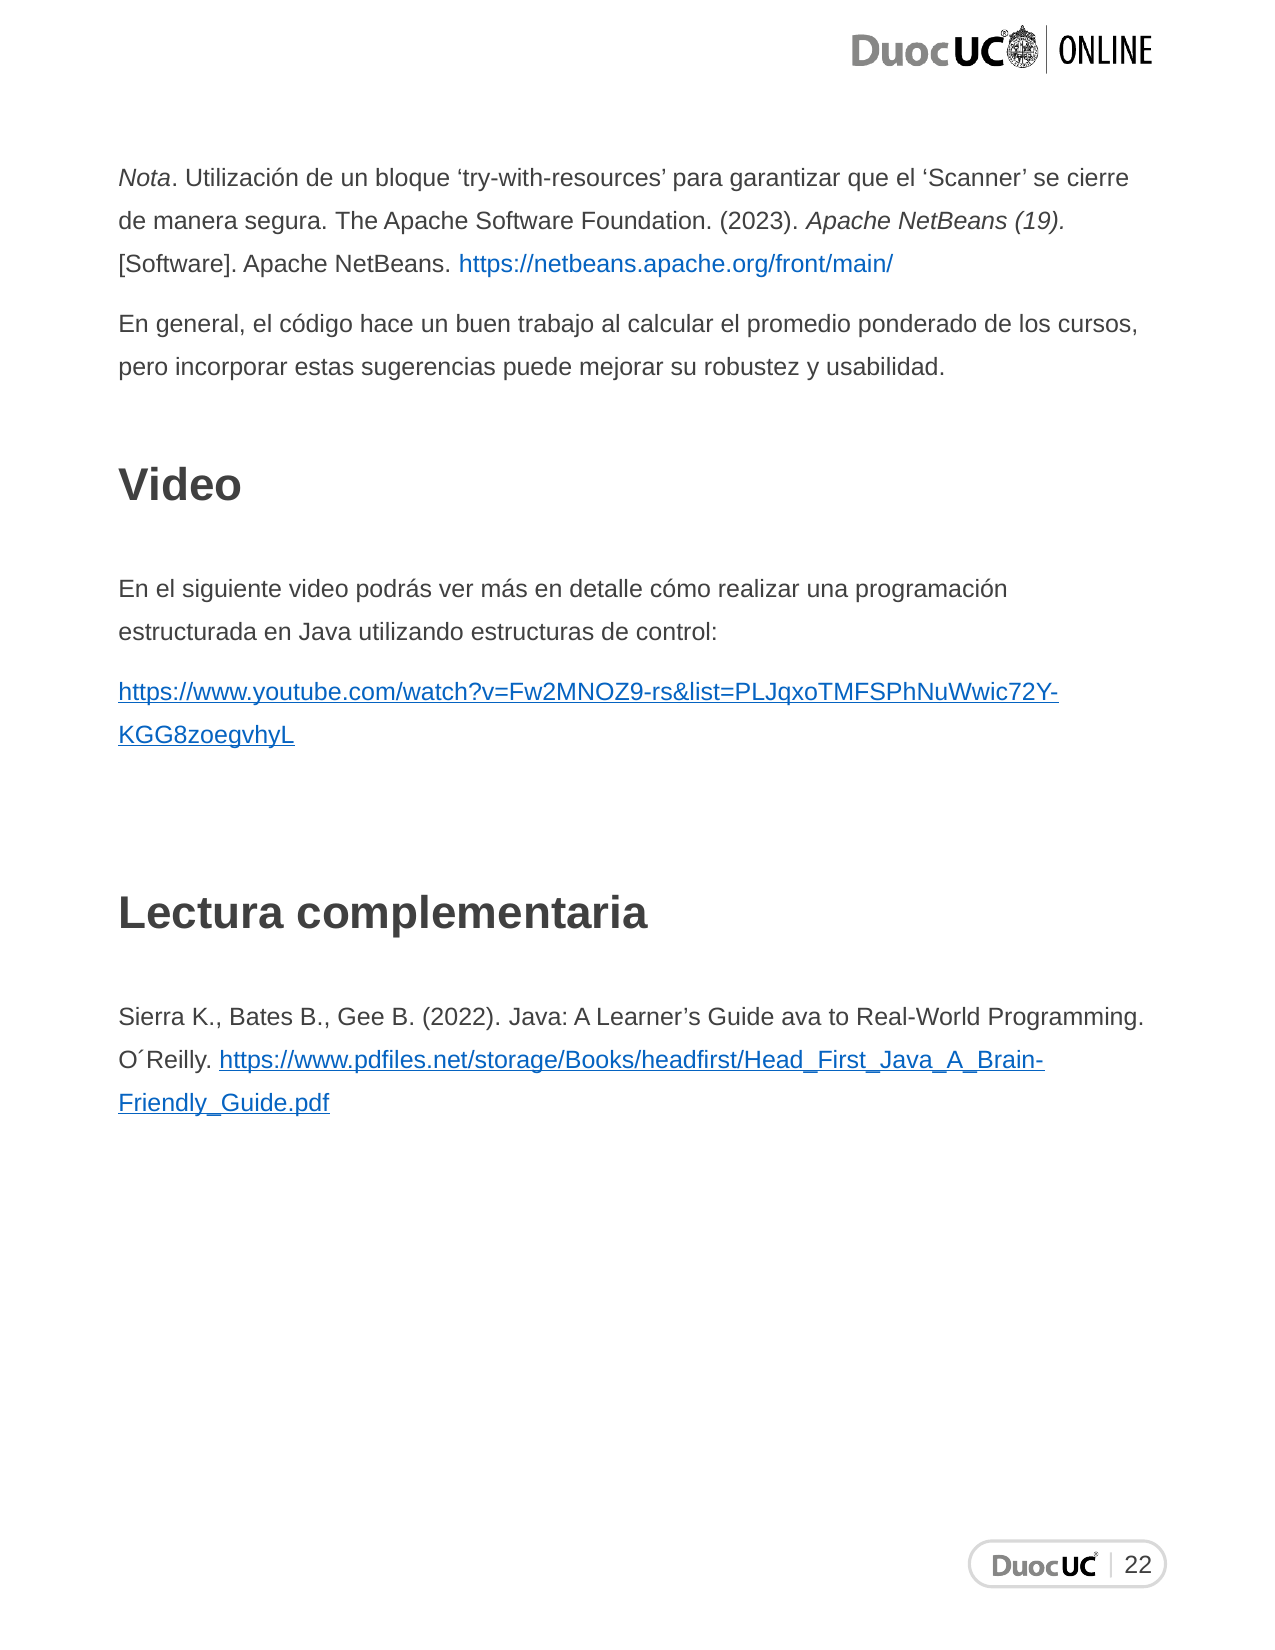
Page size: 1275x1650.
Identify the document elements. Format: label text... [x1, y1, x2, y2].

subtitle Video [118, 457, 1152, 510]
picture [979, 1543, 1112, 1585]
text https://www.youtube.com/watch?v=Fw2MNOZ9-rs&list=PLJqxoTMFSPhNuWwic72Y-KGG8zoegvhyL [118, 677, 1152, 749]
text Sierra K., Bates B., Gee B. (2022). Java: A Learner’s Guide ava to Real-World Programming. O´Reilly. https://www.pdfiles.net/storage/Books/headfirst/Head_First_Java_A_Brain-Friendly_Guide.pdf [118, 1002, 1152, 1117]
subtitle Lectura complementaria [118, 885, 1152, 938]
picture [979, 1586, 1112, 1590]
picture [832, 0, 1172, 92]
text En general, el código hace un buen trabajo al calcular el promedio ponderado de los cursos, pero incorporar estas sugerencias puede mejorar su robustez y usabilidad. [118, 308, 1152, 380]
text Nota. Utilización de un bloque ‘try-with-resources’ para garantizar que el ‘Scanner’ se cierre de manera segura. The Apache Software Foundation. (2023). Apache NetBeans (19). [Software]. Apache NetBeans. https://netbeans.apache.org/front/main/ [118, 162, 1152, 277]
text En el siguiente video podrás ver más en detalle cómo realizar una programación estructurada en Java utilizando estructuras de control: [118, 574, 1152, 646]
